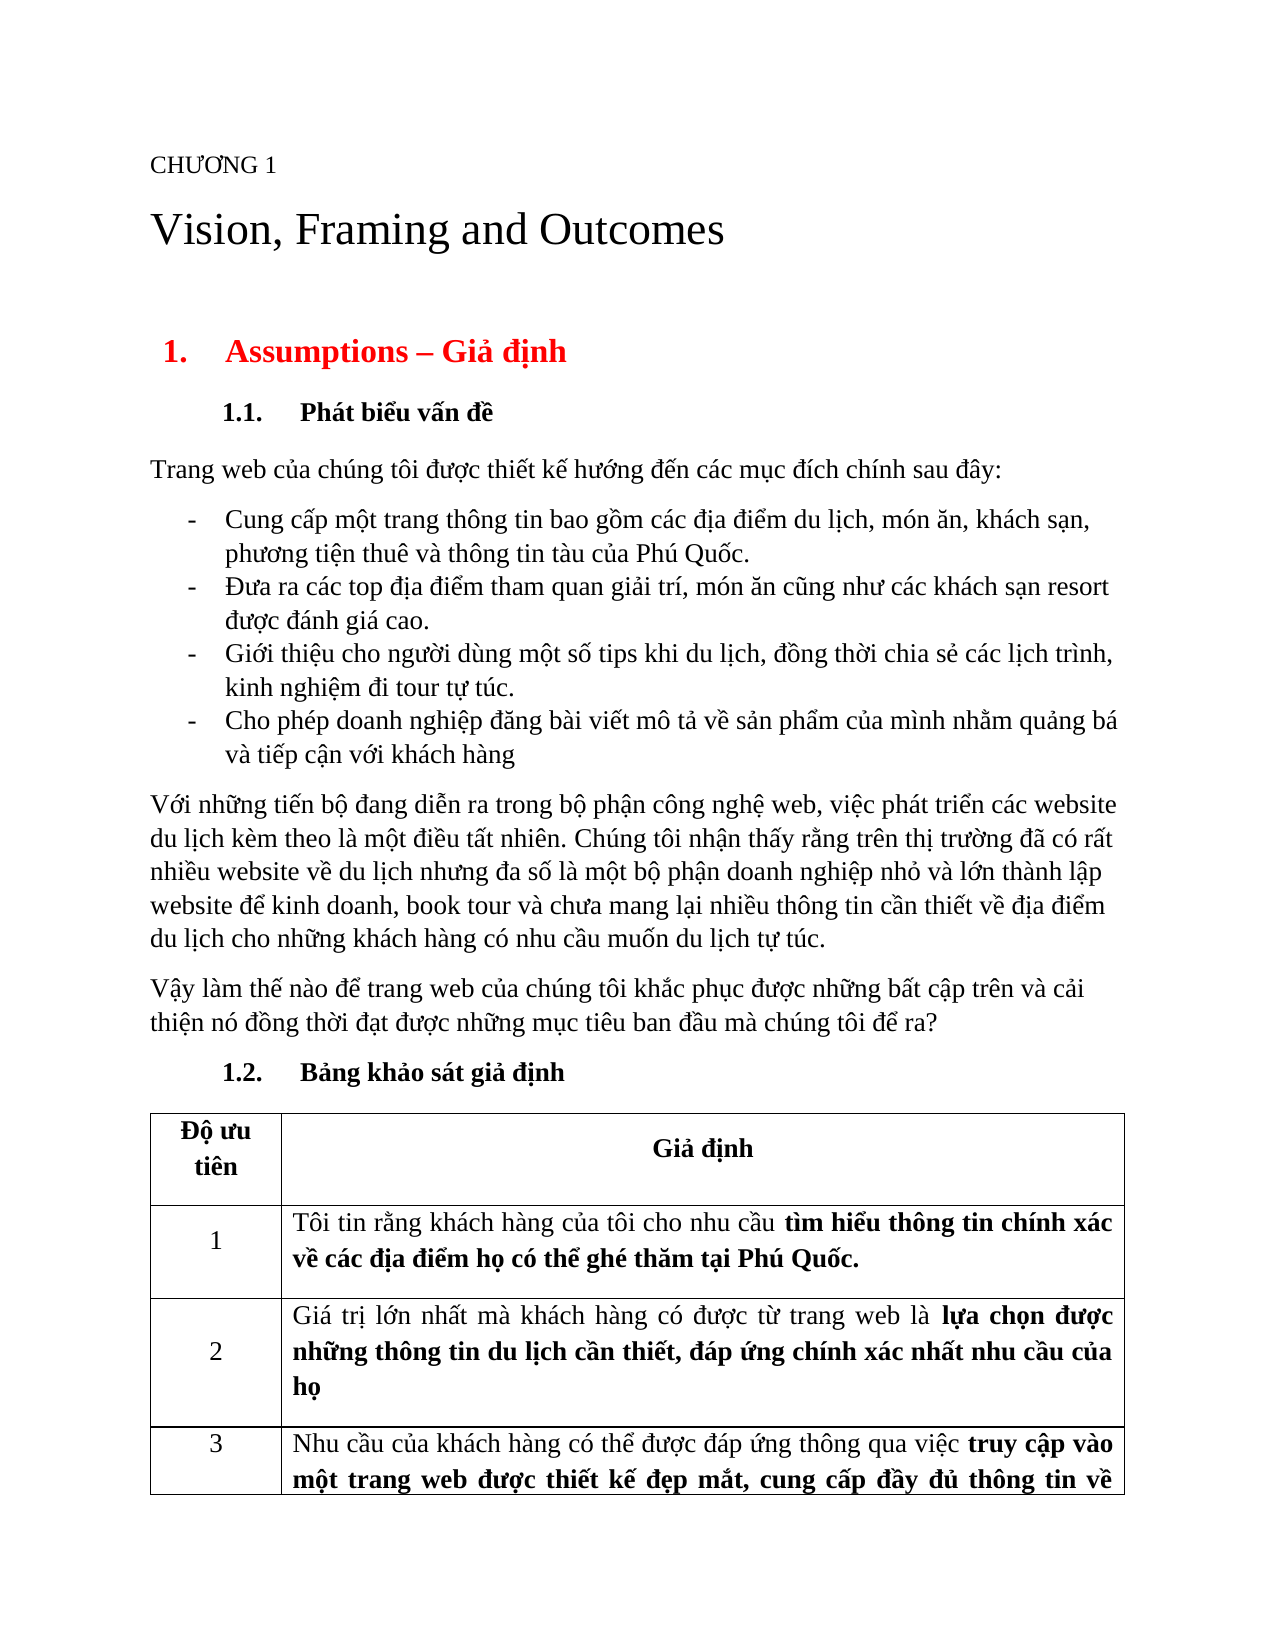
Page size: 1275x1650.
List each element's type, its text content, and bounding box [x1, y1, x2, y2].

text Trang web của chúng tôi được thiết kế hướng đến các mục đích chính sau đây: [150, 453, 1125, 484]
table_cell 3 [151, 1428, 281, 1494]
table_cell Tôi tin rằng khách hàng của tôi cho nhu cầu tìm hiểu thông tin chính xác về các địa điểm họ có thể ghé thăm tại Phú Quốc. [282, 1206, 1124, 1298]
table_header Độ ưu tiên [151, 1114, 281, 1205]
list Phát biểu vấn đề [262, 396, 1125, 427]
table_cell Giá trị lớn nhất mà khách hàng có được từ trang web là lựa chọn được những thông tin du lịch cần thiết, đáp ứng chính xác nhất nhu cầu của họ [282, 1299, 1124, 1426]
text Vision, Framing and Outcomes [150, 202, 1125, 254]
list Cho phép doanh nghiệp đăng bài viết mô tả về sản phẩm của mình nhằm quảng bá và tiếp cận với khách hàng [187, 704, 1125, 769]
text Vậy làm thế nào để trang web của chúng tôi khắc phục được những bất cập trên và cải thiện nó đồng thời đạt được những mục tiêu ban đầu mà chúng tôi để ra? [150, 972, 1125, 1037]
text Với những tiến bộ đang diễn ra trong bộ phận công nghệ web, việc phát triển các website du lịch kèm theo là một điều tất nhiên. Chúng tôi nhận thấy rằng trên thị trường đã có rất nhiều website về du lịch nhưng đa số là một bộ phận doanh nghiệp nhỏ và lớn thành lập website để kinh doanh, book tour và chưa mang lại nhiều thông tin cần thiết về địa điểm du lịch cho những khách hàng có nhu cầu muốn du lịch tự túc. [150, 788, 1125, 953]
list Assumptions – Giả định [187, 331, 1125, 370]
list Cung cấp một trang thông tin bao gồm các địa điểm du lịch, món ăn, khách sạn, phương tiện thuê và thông tin tàu của Phú Quốc. [187, 503, 1125, 568]
table_header Giả định [282, 1114, 1124, 1205]
list Bảng khảo sát giả định [262, 1056, 1125, 1087]
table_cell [282, 1428, 1124, 1494]
table_cell 2 [151, 1299, 281, 1426]
table_cell 1 [151, 1206, 281, 1298]
list Đưa ra các top địa điểm tham quan giải trí, món ăn cũng như các khách sạn resort được đánh giá cao. [187, 570, 1125, 635]
list Giới thiệu cho người dùng một số tips khi du lịch, đồng thời chia sẻ các lịch trình, kinh nghiệm đi tour tự túc. [187, 637, 1125, 702]
text CHƯƠNG 1 [150, 150, 1125, 179]
